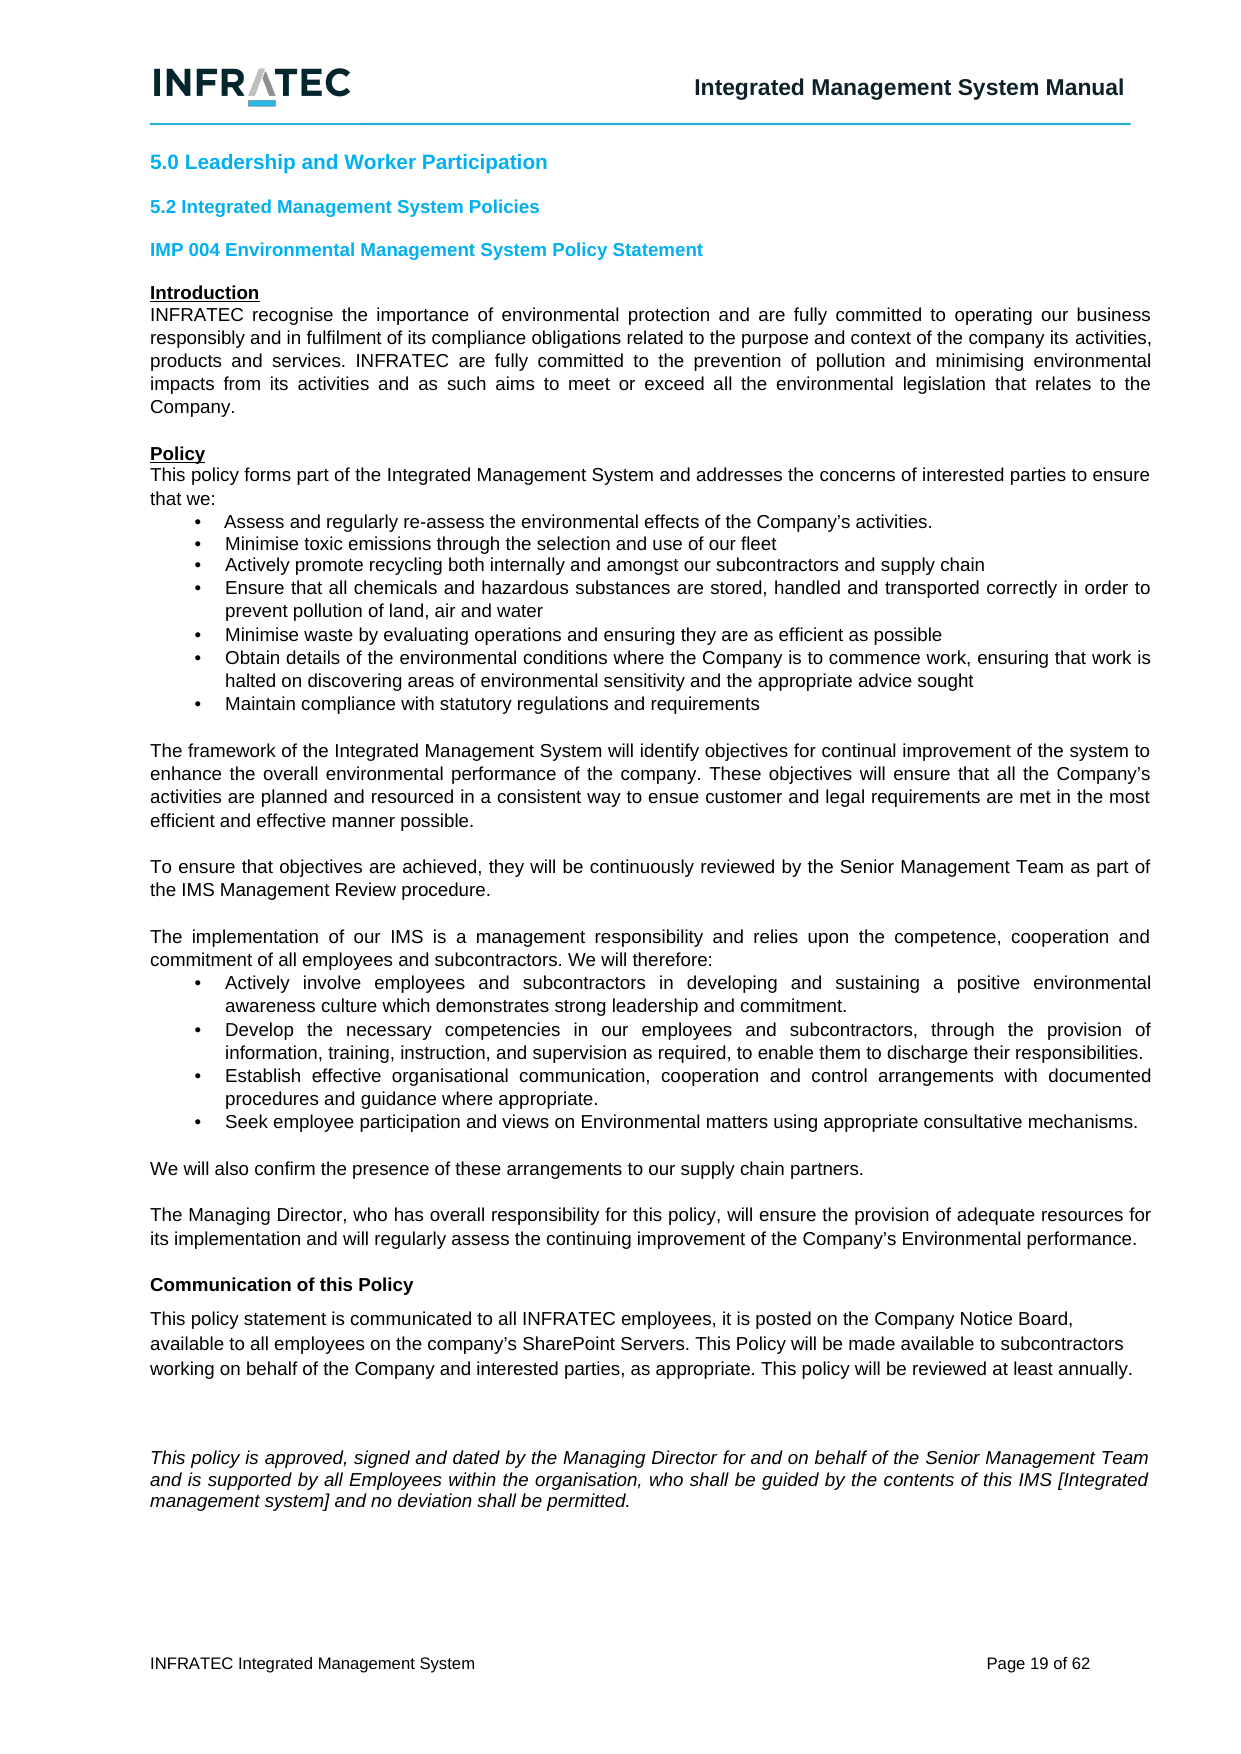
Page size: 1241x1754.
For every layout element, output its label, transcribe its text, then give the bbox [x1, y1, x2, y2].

text We will also confirm the presence of these arrangements to our supply chain partners. [150, 1158, 1152, 1179]
text This policy is approved, signed and dated by the Managing Director for and on behalf of the Senior Management Team and is supported by all Employees within the organisation, who shall be guided by the contents of this IMS [Integrated management system] and no deviation shall be permitted. [150, 1447, 1152, 1512]
text 5.0 Leadership and Worker Participation [150, 150, 1152, 174]
text To ensure that objectives are achieved, they will be continuously reviewed by the Senior Management Team as part of the IMS Management Review procedure. [150, 856, 1152, 901]
text Introduction [150, 282, 1152, 303]
text IMP 004 Environmental Management System Policy Statement [150, 239, 1152, 260]
text • Actively promote recycling both internally and amongst our subcontractors and supply chain [150, 554, 1152, 575]
text • Develop the necessary competencies in our employees and subcontractors, through the provision of information, training, instruction, and supervision as required, to enable them to discharge their responsibilities. [194, 1018, 1152, 1063]
text INFRATEC recognise the importance of environmental protection and are fully committed to operating our business responsibly and in fulfilment of its compliance obligations related to the purpose and context of the company its activities, products and services. INFRATEC are fully committed to the prevention of pollution and minimising environmental impacts from its activities and as such aims to meet or exceed all the environmental legislation that relates to the Company. [150, 303, 1152, 418]
text • Ensure that all chemicals and hazardous substances are stored, handled and transported correctly in order to prevent pollution of land, air and water [194, 577, 1152, 622]
text • Assess and regularly re-assess the environmental effects of the Company’s activities. [150, 511, 1152, 532]
text • Establish effective organisational communication, cooperation and control arrangements with documented procedures and guidance where appropriate. [194, 1065, 1152, 1110]
text • Maintain compliance with statutory regulations and requirements [150, 693, 1152, 715]
text 5.2 Integrated Management System Policies [150, 196, 1152, 217]
text The Managing Director, who has overall responsibility for this policy, will ensure the provision of adequate resources for its implementation and will regularly assess the continuing improvement of the Company’s Environmental performance. [150, 1204, 1152, 1249]
text • Seek employee participation and views on Environmental matters using appropriate consultative mechanisms. [194, 1111, 1152, 1133]
text • Minimise waste by evaluating operations and ensuring they are as efficient as possible [150, 623, 1152, 645]
text This policy statement is communicated to all INFRATEC employees, it is posted on the Company Notice Board, available to all employees on the company’s SharePoint Servers. This Policy will be made available to subcontractors working on behalf of the Company and interested parties, as appropriate. This policy will be reviewed at least annually. [150, 1308, 1152, 1379]
text • Minimise toxic emissions through the selection and use of our fleet [150, 532, 1152, 554]
text The implementation of our IMS is a management responsibility and relies upon the competence, cooperation and commitment of all employees and subcontractors. We will therefore: [150, 926, 1152, 970]
text The framework of the Integrated Management System will identify objectives for continual improvement of the system to enhance the overall environmental performance of the company. These objectives will ensure that all the Company’s activities are planned and resourced in a consistent way to ensue customer and legal requirements are met in the most efficient and effective manner possible. [150, 740, 1152, 831]
text • Obtain details of the environmental conditions where the Company is to commence work, ensuring that work is halted on discovering areas of environmental sensitivity and the appropriate advice sought [194, 647, 1152, 692]
text Communication of this Policy [150, 1274, 1152, 1296]
text Policy [150, 443, 1152, 464]
text This policy forms part of the Integrated Management System and addresses the concerns of interested parties to ensure that we: [150, 464, 1152, 509]
text • Actively involve employees and subcontractors in developing and sustaining a positive environmental awareness culture which demonstrates strong leadership and commitment. [194, 972, 1152, 1017]
